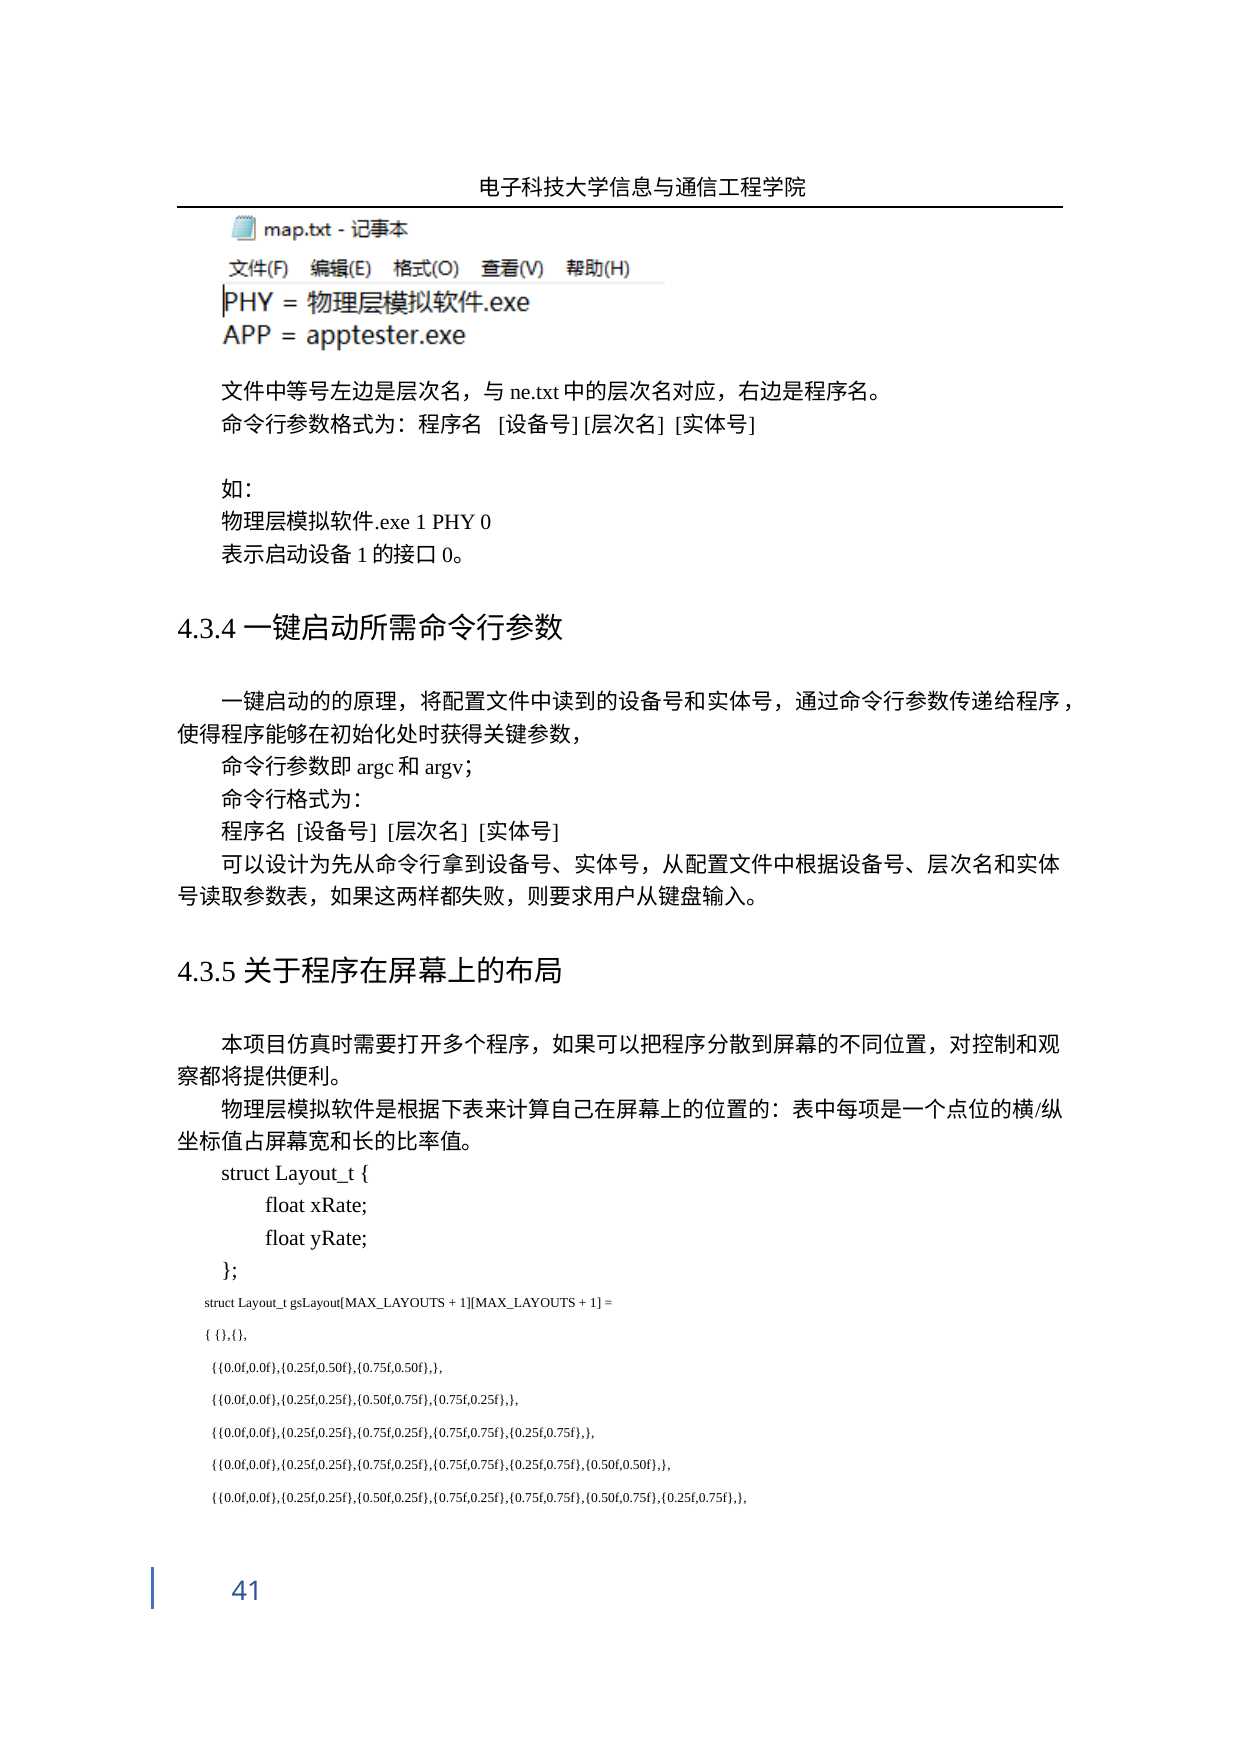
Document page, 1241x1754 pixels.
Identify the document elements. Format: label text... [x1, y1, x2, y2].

subtitle 一键启动所需命令行参数 [177, 594, 1063, 659]
text 如： [177, 471, 1063, 504]
text 物理层模拟软件是根据下表来计算自己在屏幕上的位置的：表中每项是一个点位的横/纵坐标值占屏幕宽和长的比率值。 [177, 1091, 1063, 1156]
text 命令行参数即argc和argv； [177, 749, 1063, 781]
subtitle 关于程序在屏幕上的布局 [177, 936, 1063, 1001]
text { {},{}, [177, 1319, 1063, 1351]
text }; [177, 1254, 1063, 1286]
text 程序名 [设备号] [层次名] [实体号] [177, 814, 1063, 846]
text float xRate; [177, 1189, 1063, 1221]
text 本项目仿真时需要打开多个程序，如果可以把程序分散到屏幕的不同位置，对控制和观察都将提供便利。 [177, 1026, 1063, 1091]
text 可以设计为先从命令行拿到设备号、实体号，从配置文件中根据设备号、层次名和实体号读取参数表，如果这两样都失败，则要求用户从键盘输入。 [177, 846, 1063, 911]
text 命令行参数格式为：程序名 [设备号] [层次名] [实体号] [177, 406, 1063, 439]
text struct Layout_t { [177, 1156, 1063, 1189]
text 物理层模拟软件.exe 1 PHY 0 [177, 504, 1063, 536]
text {{0.0f,0.0f},{0.25f,0.25f},{0.50f,0.25f},{0.75f,0.25f},{0.75f,0.75f},{0.50f,0.75f},{0.25f,0.75f},}, [177, 1481, 1063, 1514]
text 一键启动的的原理，将配置文件中读到的设备号和实体号，通过命令行参数传递给程序，使得程序能够在初始化处时获得关键参数， [177, 684, 1063, 749]
text 表示启动设备1的接口0。 [177, 536, 1063, 569]
text {{0.0f,0.0f},{0.25f,0.25f},{0.50f,0.75f},{0.75f,0.25f},}, [177, 1384, 1063, 1416]
text {{0.0f,0.0f},{0.25f,0.50f},{0.75f,0.50f},}, [177, 1351, 1063, 1384]
text float yRate; [177, 1221, 1063, 1254]
text 命令行格式为： [177, 781, 1063, 814]
text 文件中等号左边是层次名，与ne.txt中的层次名对应，右边是程序名。 [177, 374, 1063, 406]
text {{0.0f,0.0f},{0.25f,0.25f},{0.75f,0.25f},{0.75f,0.75f},{0.25f,0.75f},{0.50f,0.50f},}, [177, 1449, 1063, 1481]
text {{0.0f,0.0f},{0.25f,0.25f},{0.75f,0.25f},{0.75f,0.75f},{0.25f,0.75f},}, [177, 1416, 1063, 1449]
text struct Layout_t gsLayout[MAX_LAYOUTS + 1][MAX_LAYOUTS + 1] = [177, 1286, 1063, 1319]
